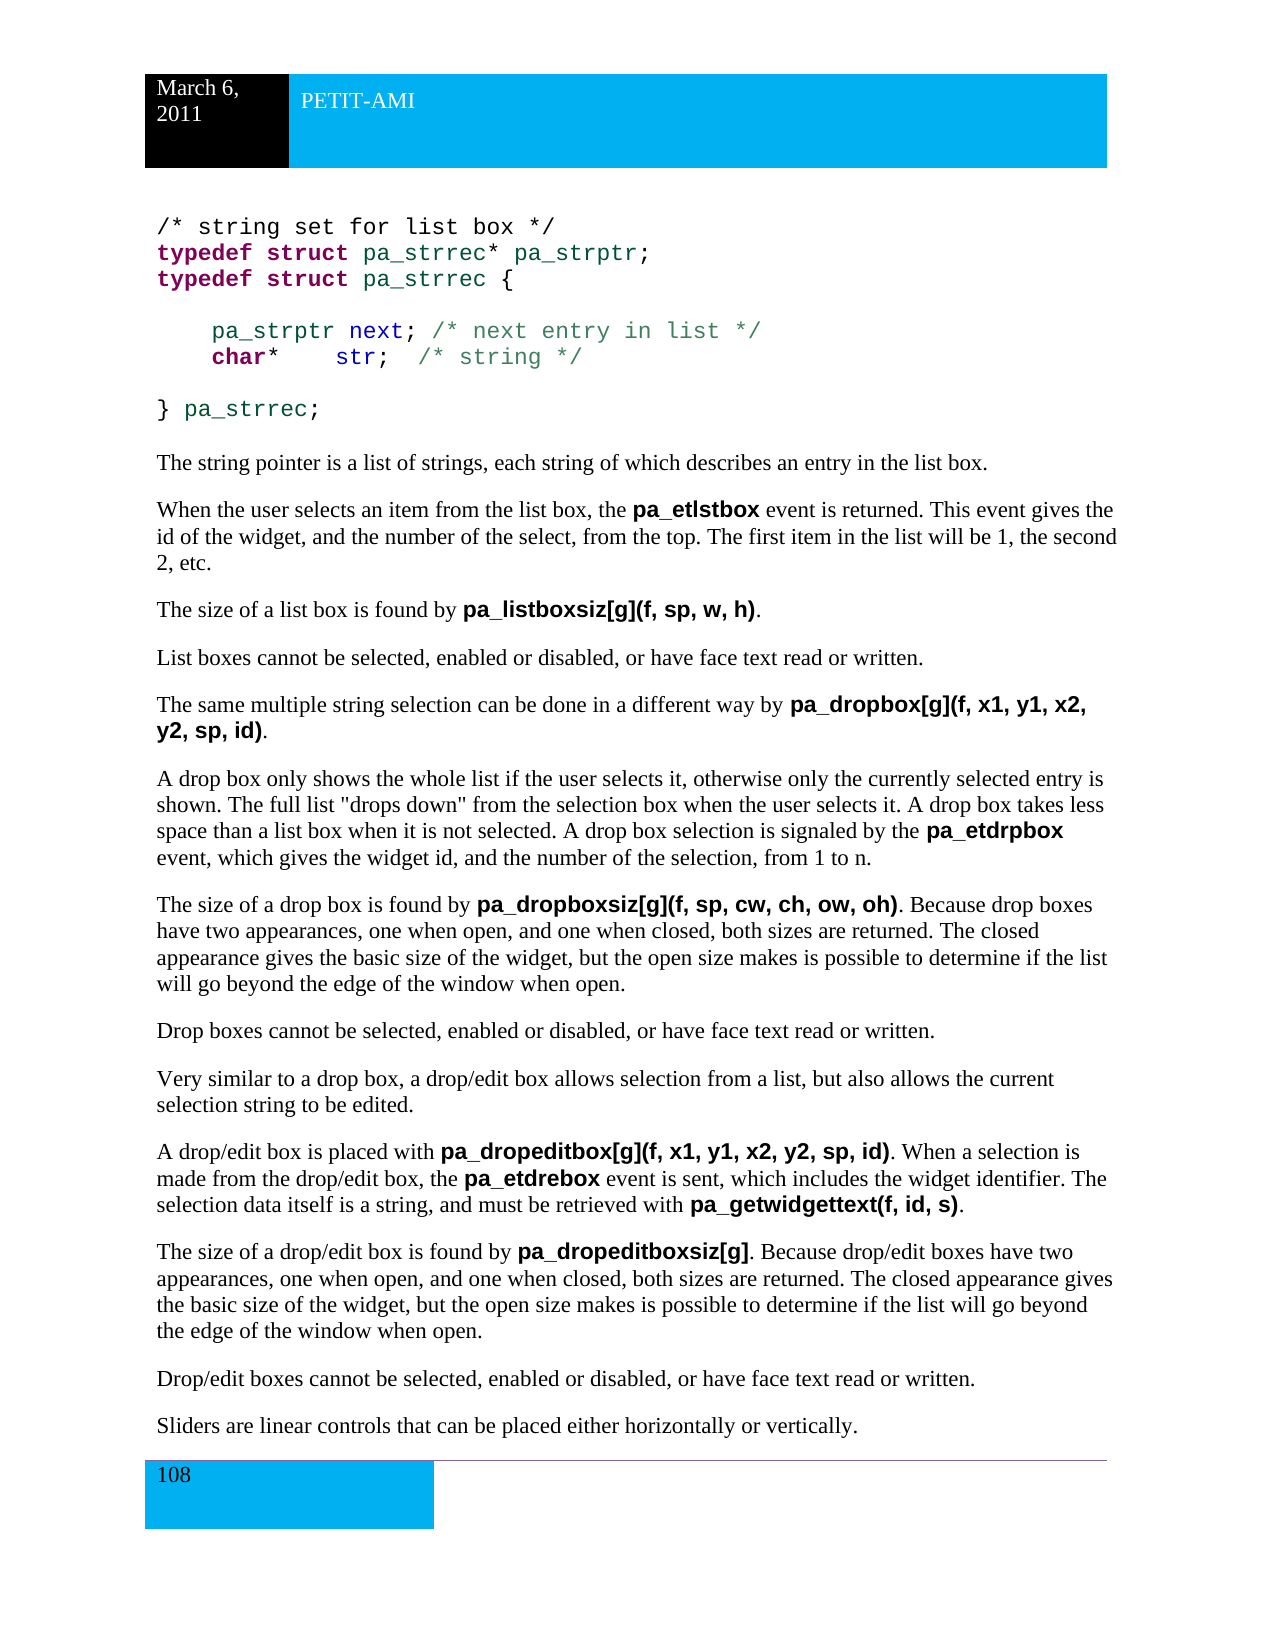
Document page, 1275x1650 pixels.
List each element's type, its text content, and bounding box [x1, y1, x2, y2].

text Drop boxes cannot be selected, enabled or disabled, or have face text read or written. [156, 1017, 1118, 1044]
text } pa_strrec; [156, 397, 1118, 423]
text The same multiple string selection can be done in a different way by pa_dropbox[g](f, x1, y1, x2, y2, sp, id). [156, 691, 1118, 744]
text typedef struct pa_strrec { [156, 267, 1118, 293]
text List boxes cannot be selected, enabled or disabled, or have face text read or written. [156, 644, 1118, 670]
text The size of a drop/edit box is found by pa_dropeditboxsiz[g]. Because drop/edit boxes have two appearances, one when open, and one when closed, both sizes are returned. The closed appearance gives the basic size of the widget, but the open size makes is possible to determine if the list will go beyond the edge of the window when open. [156, 1238, 1118, 1344]
text The size of a drop box is found by pa_dropboxsiz[g](f, sp, cw, ch, ow, oh). Because drop boxes have two appearances, one when open, and one when closed, both sizes are returned. The closed appearance gives the basic size of the widget, but the open size makes is possible to determine if the list will go beyond the edge of the window when open. [156, 891, 1118, 997]
text char* str; /* string */ [156, 345, 1118, 371]
text Drop/edit boxes cannot be selected, enabled or disabled, or have face text read or written. [156, 1365, 1118, 1391]
text /* string set for list box */ [156, 215, 1118, 241]
text When the user selects an item from the list box, the pa_etlstbox event is returned. This event gives the id of the widget, and the number of the select, from the top. The first item in the list will be 1, the second 2, etc. [156, 496, 1118, 576]
text pa_strptr next; /* next entry in list */ [156, 319, 1118, 345]
text Sliders are linear controls that can be placed either horizontally or vertically. [156, 1412, 1118, 1438]
text The size of a list box is found by pa_listboxsiz[g](f, sp, w, h). [156, 596, 1118, 623]
text A drop/edit box is placed with pa_dropeditbox[g](f, x1, y1, x2, y2, sp, id). When a selection is made from the drop/edit box, the pa_etdrebox event is sent, which includes the widget identifier. The selection data itself is a string, and must be retrieved with pa_getwidgettext(f, id, s). [156, 1138, 1118, 1217]
text typedef struct pa_strrec* pa_strptr; [156, 241, 1118, 267]
text The string pointer is a list of strings, each string of which describes an entry in the list box. [156, 449, 1118, 476]
text Very similar to a drop box, a drop/edit box allows selection from a list, but also allows the current selection string to be edited. [156, 1064, 1118, 1117]
text A drop box only shows the whole list if the user selects it, otherwise only the currently selected entry is shown. The full list "drops down" from the selection box when the user selects it. A drop box takes less space than a list box when it is not selected. A drop box selection is signaled by the pa_etdrpbox event, which gives the widget id, and the number of the selection, from 1 to n. [156, 765, 1118, 870]
